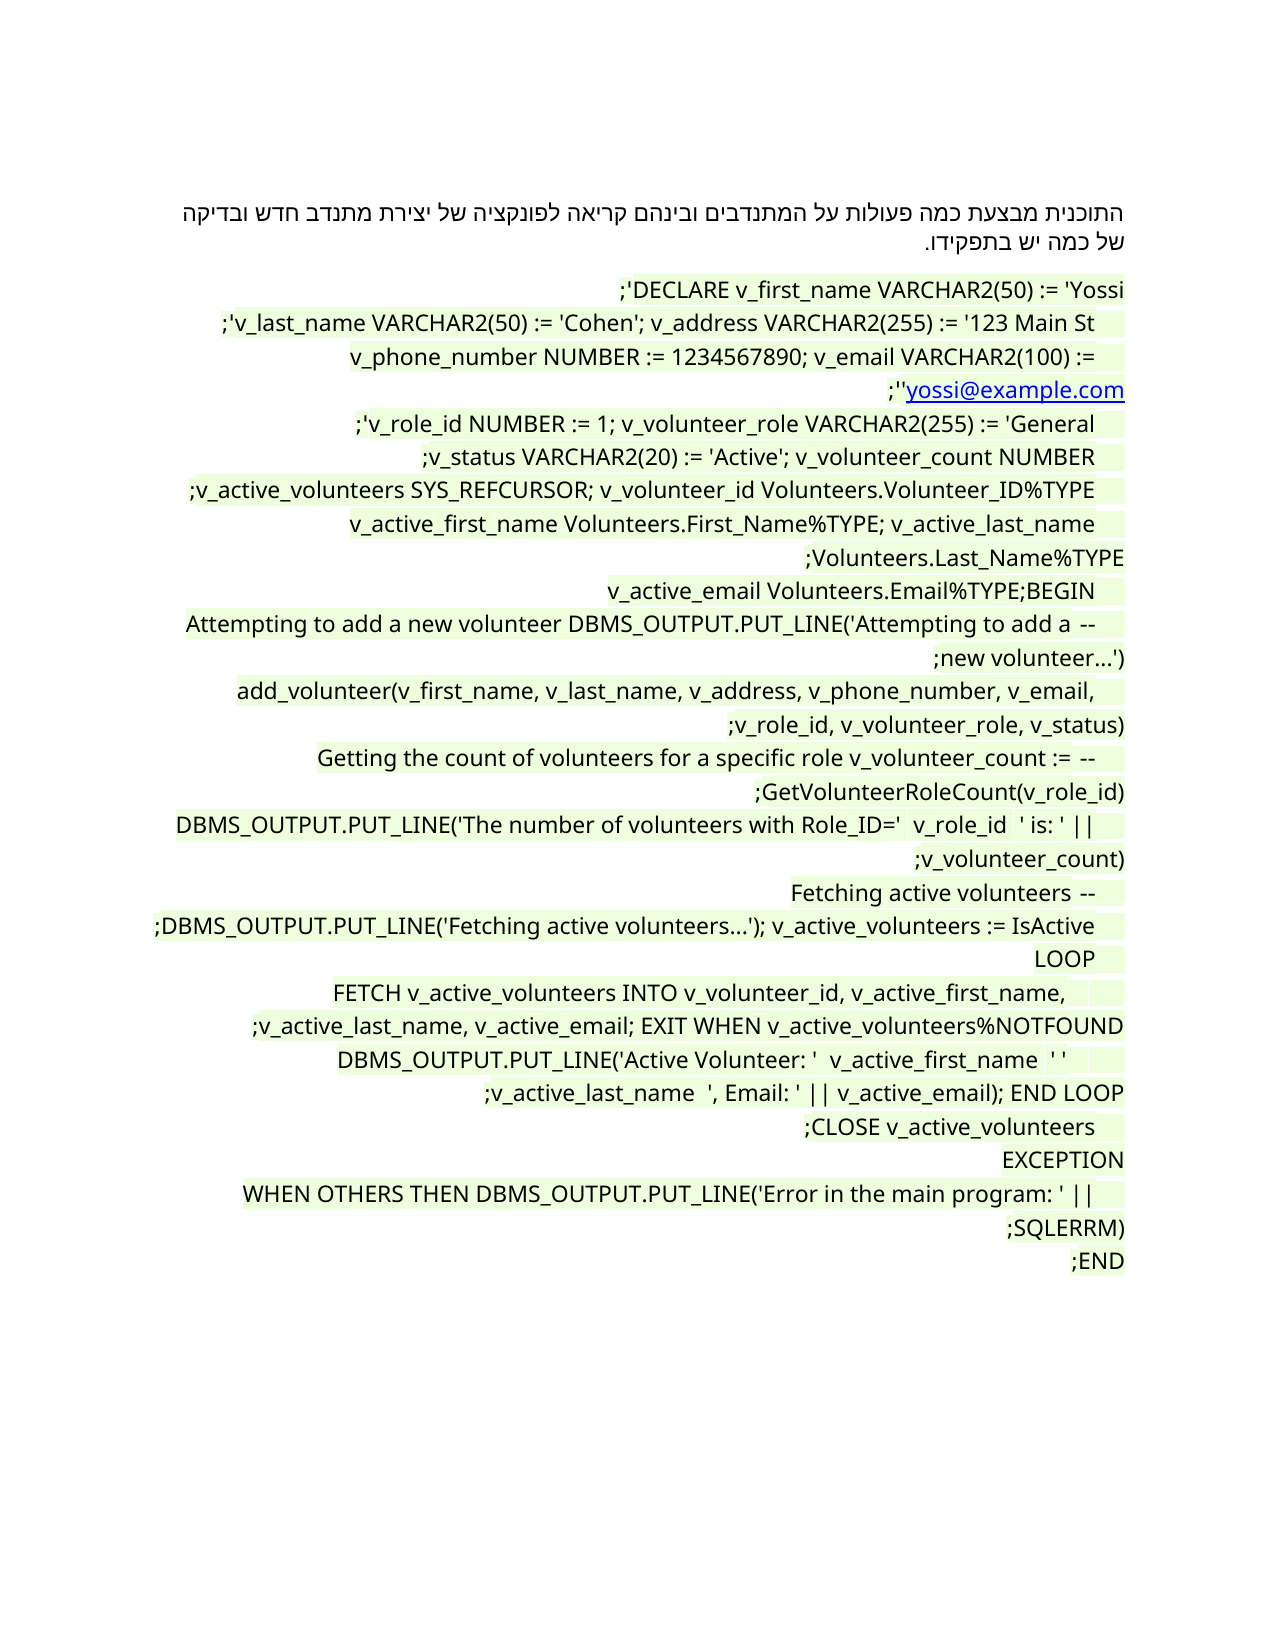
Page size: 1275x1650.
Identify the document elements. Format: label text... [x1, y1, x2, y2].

text DECLARE v_first_name VARCHAR2(50) := 'Yossi'; v_last_name VARCHAR2(50) := 'Cohen'; v_address VARCHAR2(255) := '123 Main St'; v_phone_number NUMBER := 1234567890; v_email VARCHAR2(100) := 'yossi@example.com'; v_role_id NUMBER := 1; v_volunteer_role VARCHAR2(255) := 'General'; v_status VARCHAR2(20) := 'Active'; v_volunteer_count NUMBER; v_active_volunteers SYS_REFCURSOR; v_volunteer_id Volunteers.Volunteer_ID%TYPE; v_active_first_name Volunteers.First_Name%TYPE; v_active_last_name Volunteers.Last_Name%TYPE; v_active_email Volunteers.Email%TYPE;BEGIN -- Attempting to add a new volunteer DBMS_OUTPUT.PUT_LINE('Attempting to add a new volunteer...'); add_volunteer(v_first_name, v_last_name, v_address, v_phone_number, v_email, v_role_id, v_volunteer_role, v_status); -- Getting the count of volunteers for a specific role v_volunteer_count := GetVolunteerRoleCount(v_role_id); DBMS_OUTPUT.PUT_LINE('The number of volunteers with Role_ID=' v_role_id ' is: ' || v_volunteer_count); -- Fetching active volunteers DBMS_OUTPUT.PUT_LINE('Fetching active volunteers...'); v_active_volunteers := IsActive; LOOP FETCH v_active_volunteers INTO v_volunteer_id, v_active_first_name, v_active_last_name, v_active_email; EXIT WHEN v_active_volunteers%NOTFOUND; DBMS_OUTPUT.PUT_LINE('Active Volunteer: ' v_active_first_name ' ' v_active_last_name ', Email: ' || v_active_email); END LOOP; CLOSE v_active_volunteers; EXCEPTION WHEN OTHERS THEN DBMS_OUTPUT.PUT_LINE('Error in the main program: ' || SQLERRM); END; [150, 274, 1125, 1276]
text התוכנית מבצעת כמה פעולות על המתנדבים ובינהם קריאה לפונקציה של יצירת מתנדב חדש ובדיקה של כמה יש בתפקידו. [150, 200, 1125, 255]
